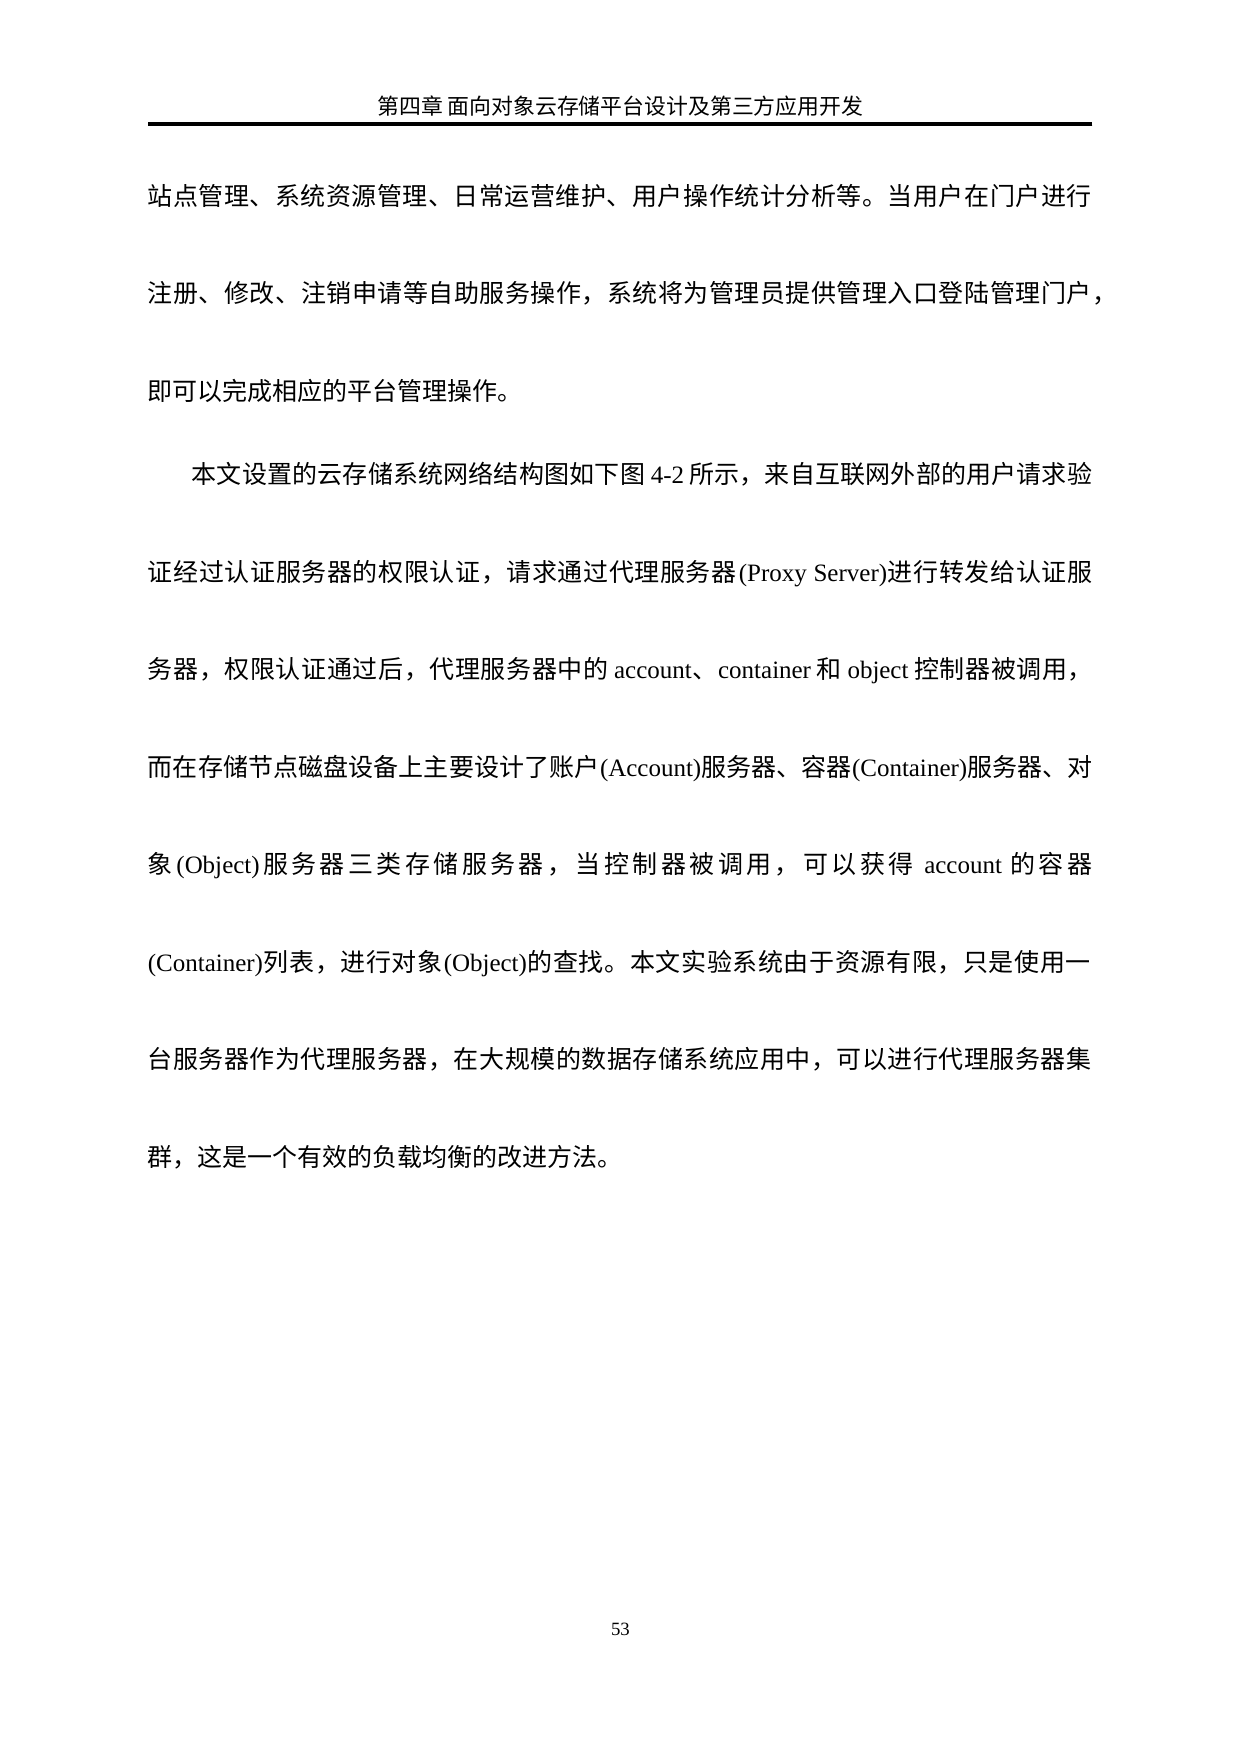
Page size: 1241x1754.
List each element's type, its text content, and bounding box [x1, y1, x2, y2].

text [148, 162, 1092, 422]
text 本文设置的云存储系统网络结构图如下图4-2所示，来自互联网外部的用户请求验证经过认证服务器的权限认证，请求通过代理服务器(Proxy Server)进行转发给认证服务器，权限认证通过后，代理服务器中的account、container和object控制器被调用，而在存储节点磁盘设备上主要设计了账户(Account)服务器、容器(Container)服务器、对象(Object)服务器三类存储服务器，当控制器被调用，可以获得account的容器(Container)列表，进行对象(Object)的查找。本文实验系统由于资源有限，只是使用一台服务器作为代理服务器，在大规模的数据存储系统应用中，可以进行代理服务器集群，这是一个有效的负载均衡的改进方法。 [148, 440, 1092, 1188]
